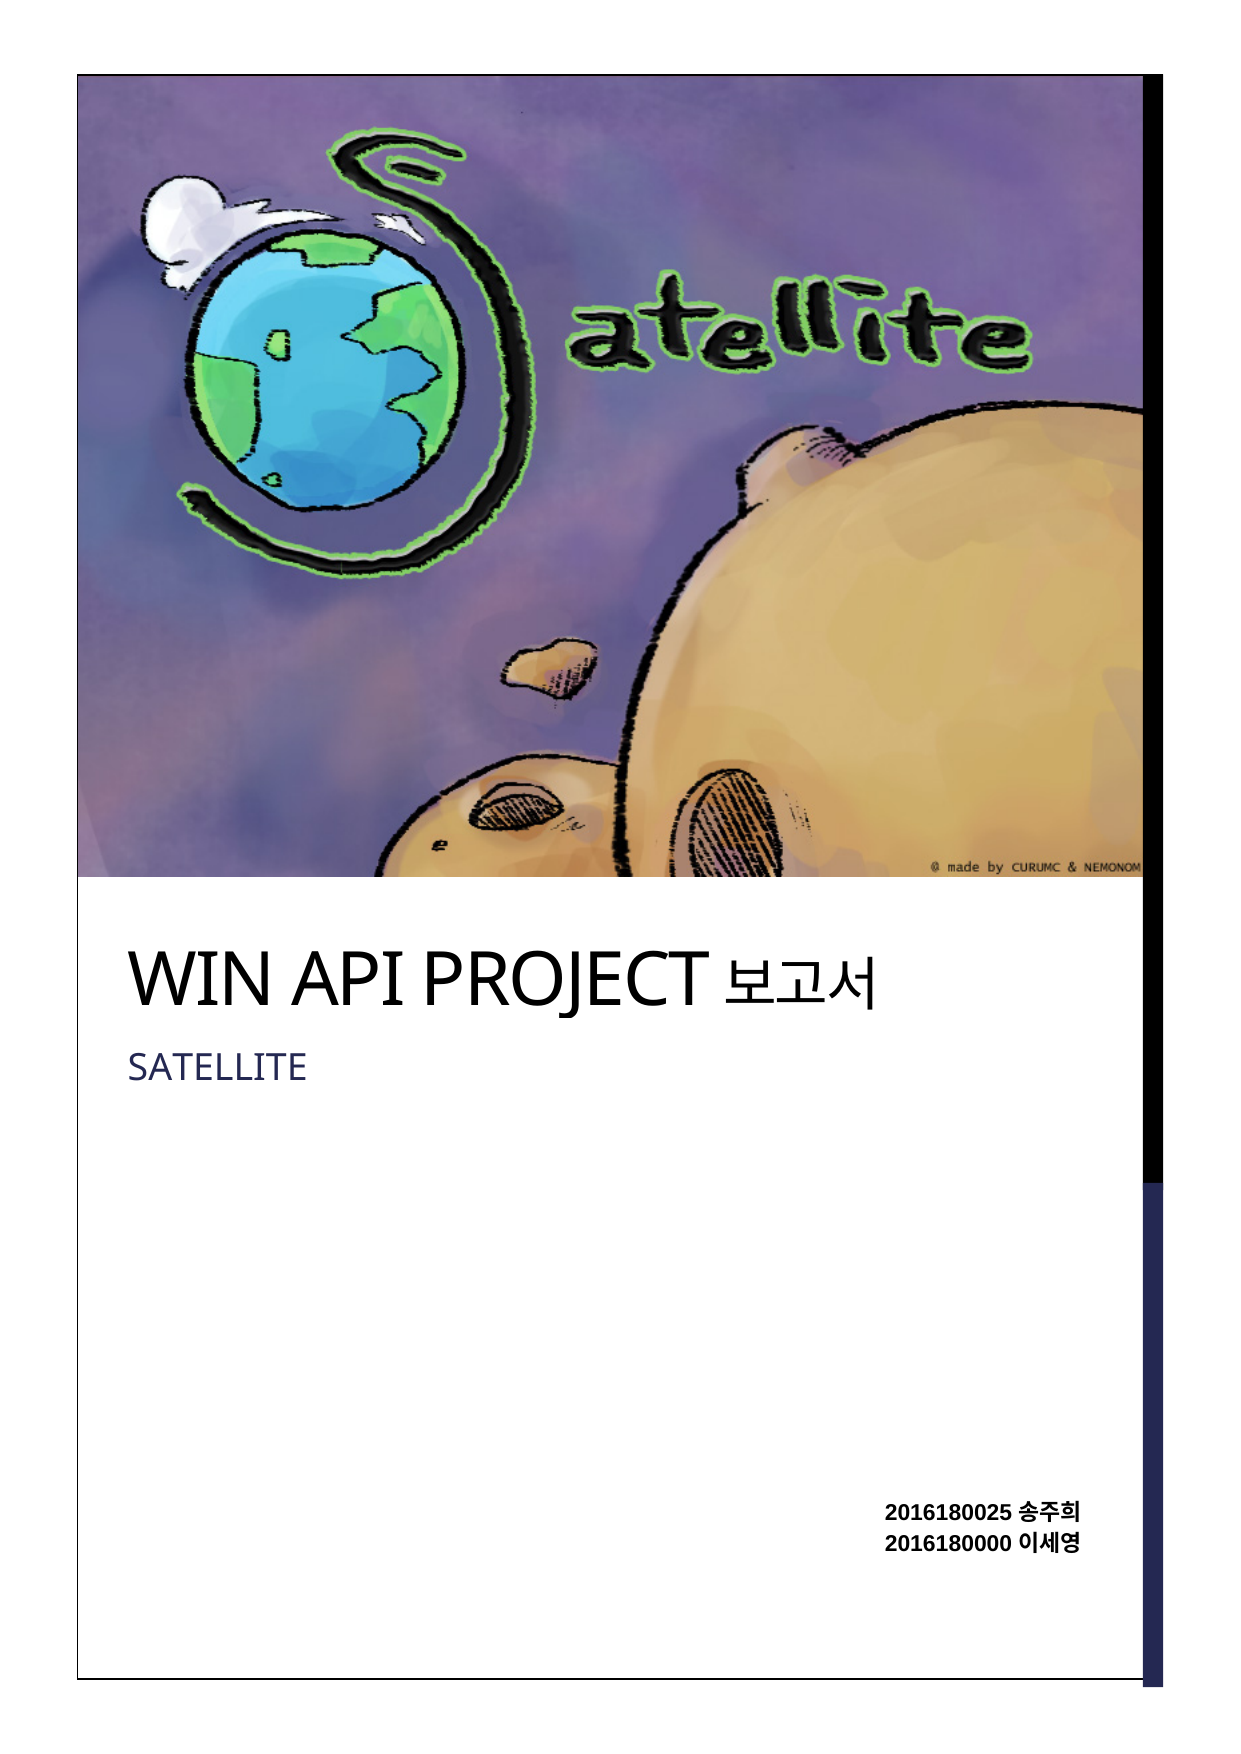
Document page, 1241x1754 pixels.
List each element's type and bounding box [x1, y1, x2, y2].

picture [78, 76, 1142, 877]
